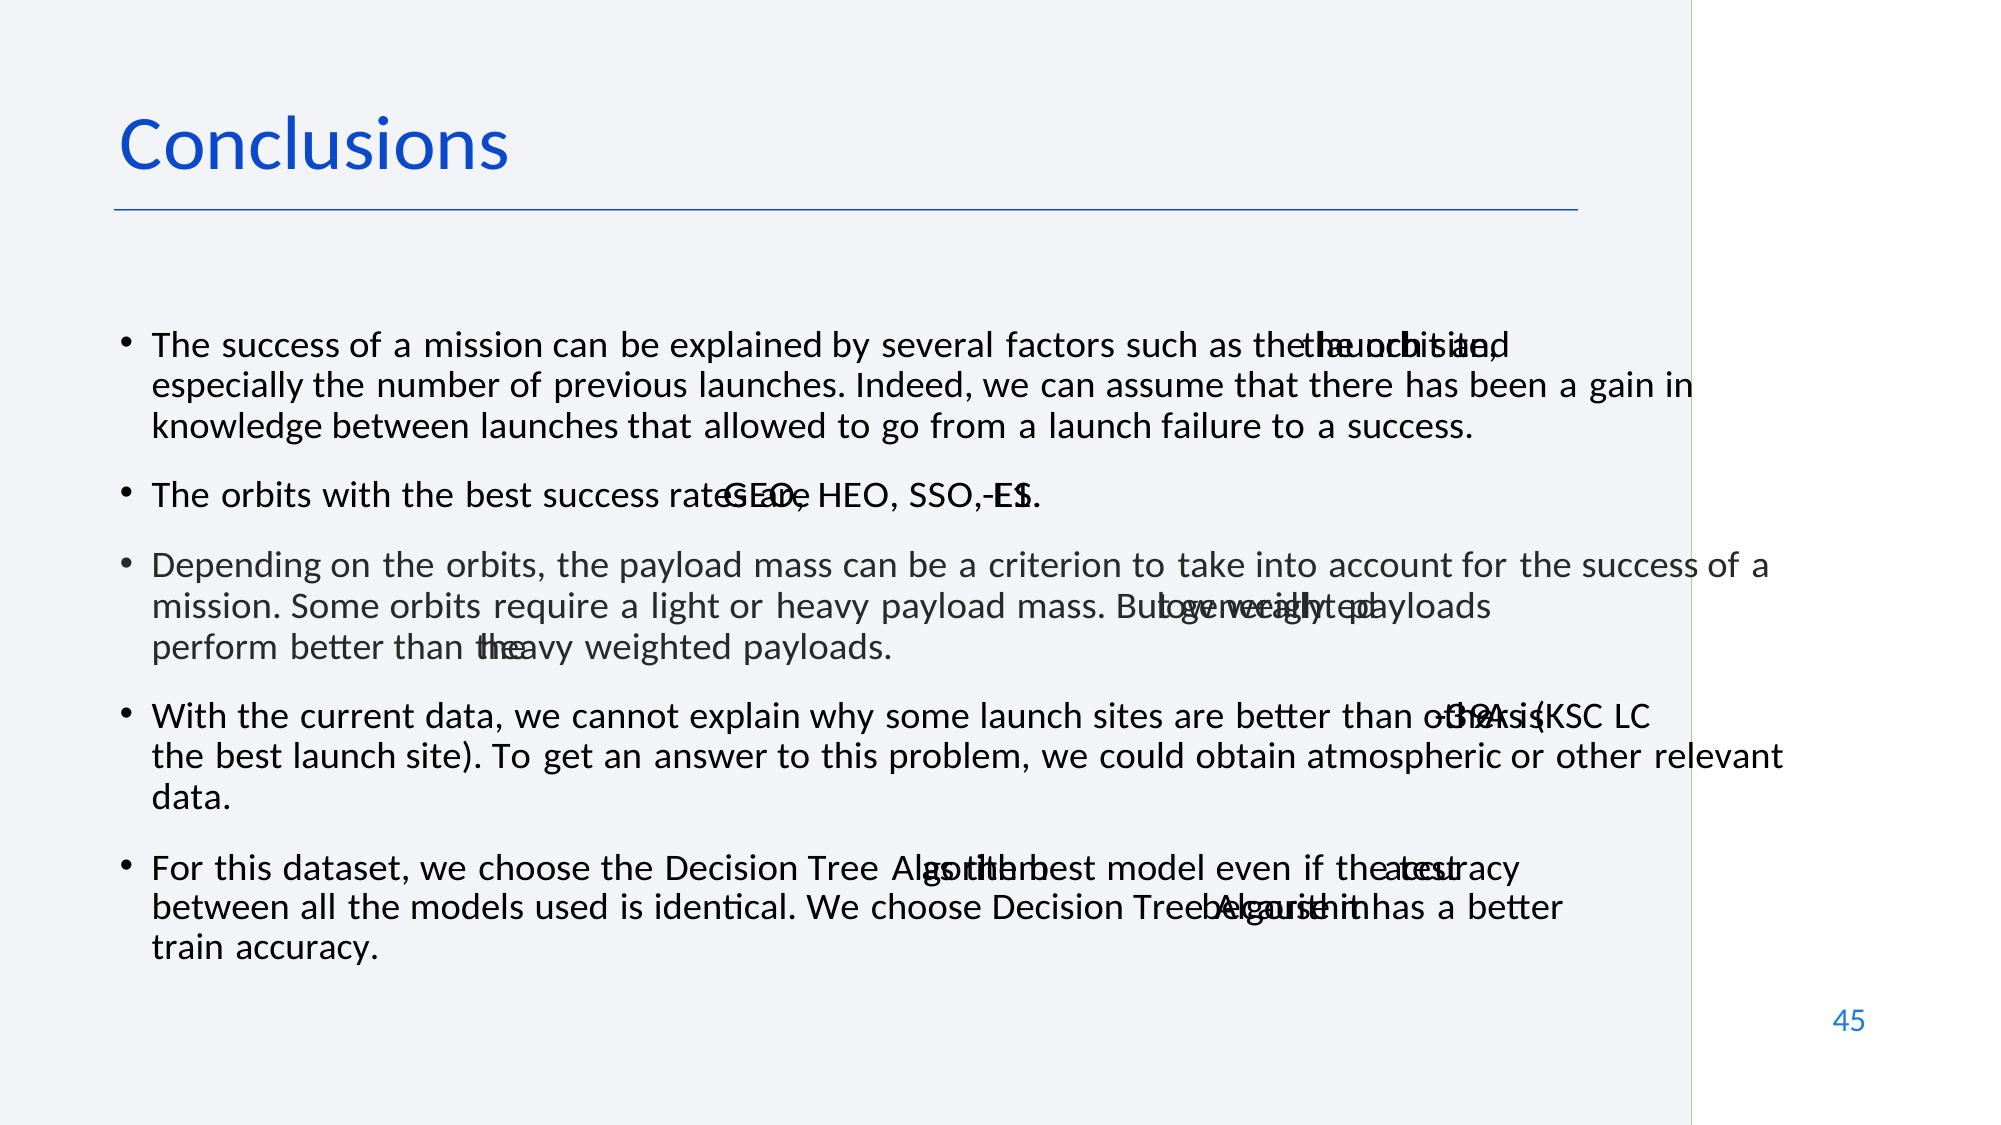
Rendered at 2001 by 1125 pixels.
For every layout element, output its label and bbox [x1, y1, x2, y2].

picture [0, 0, 1692, 1125]
